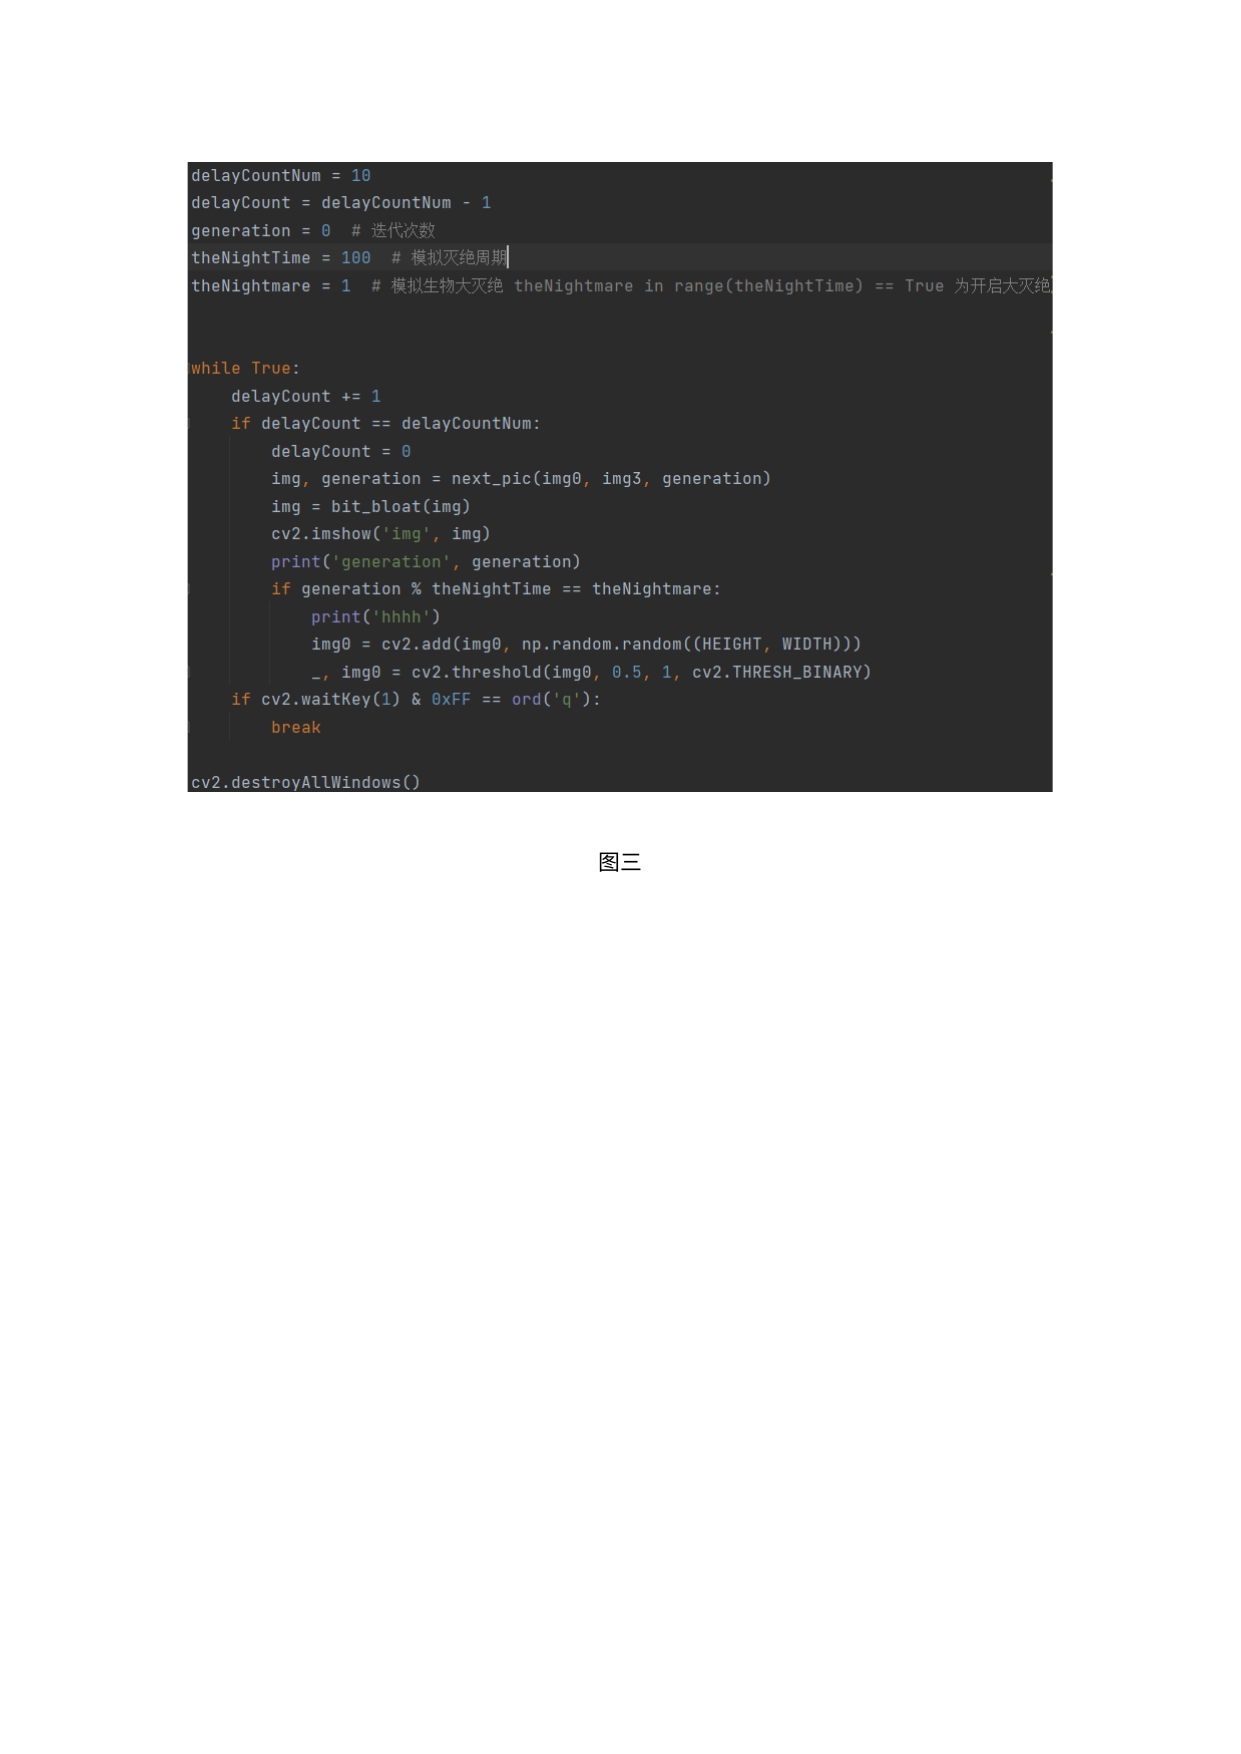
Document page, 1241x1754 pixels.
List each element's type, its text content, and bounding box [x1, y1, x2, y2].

text 图三 [187, 844, 1053, 877]
picture [187, 162, 1053, 792]
